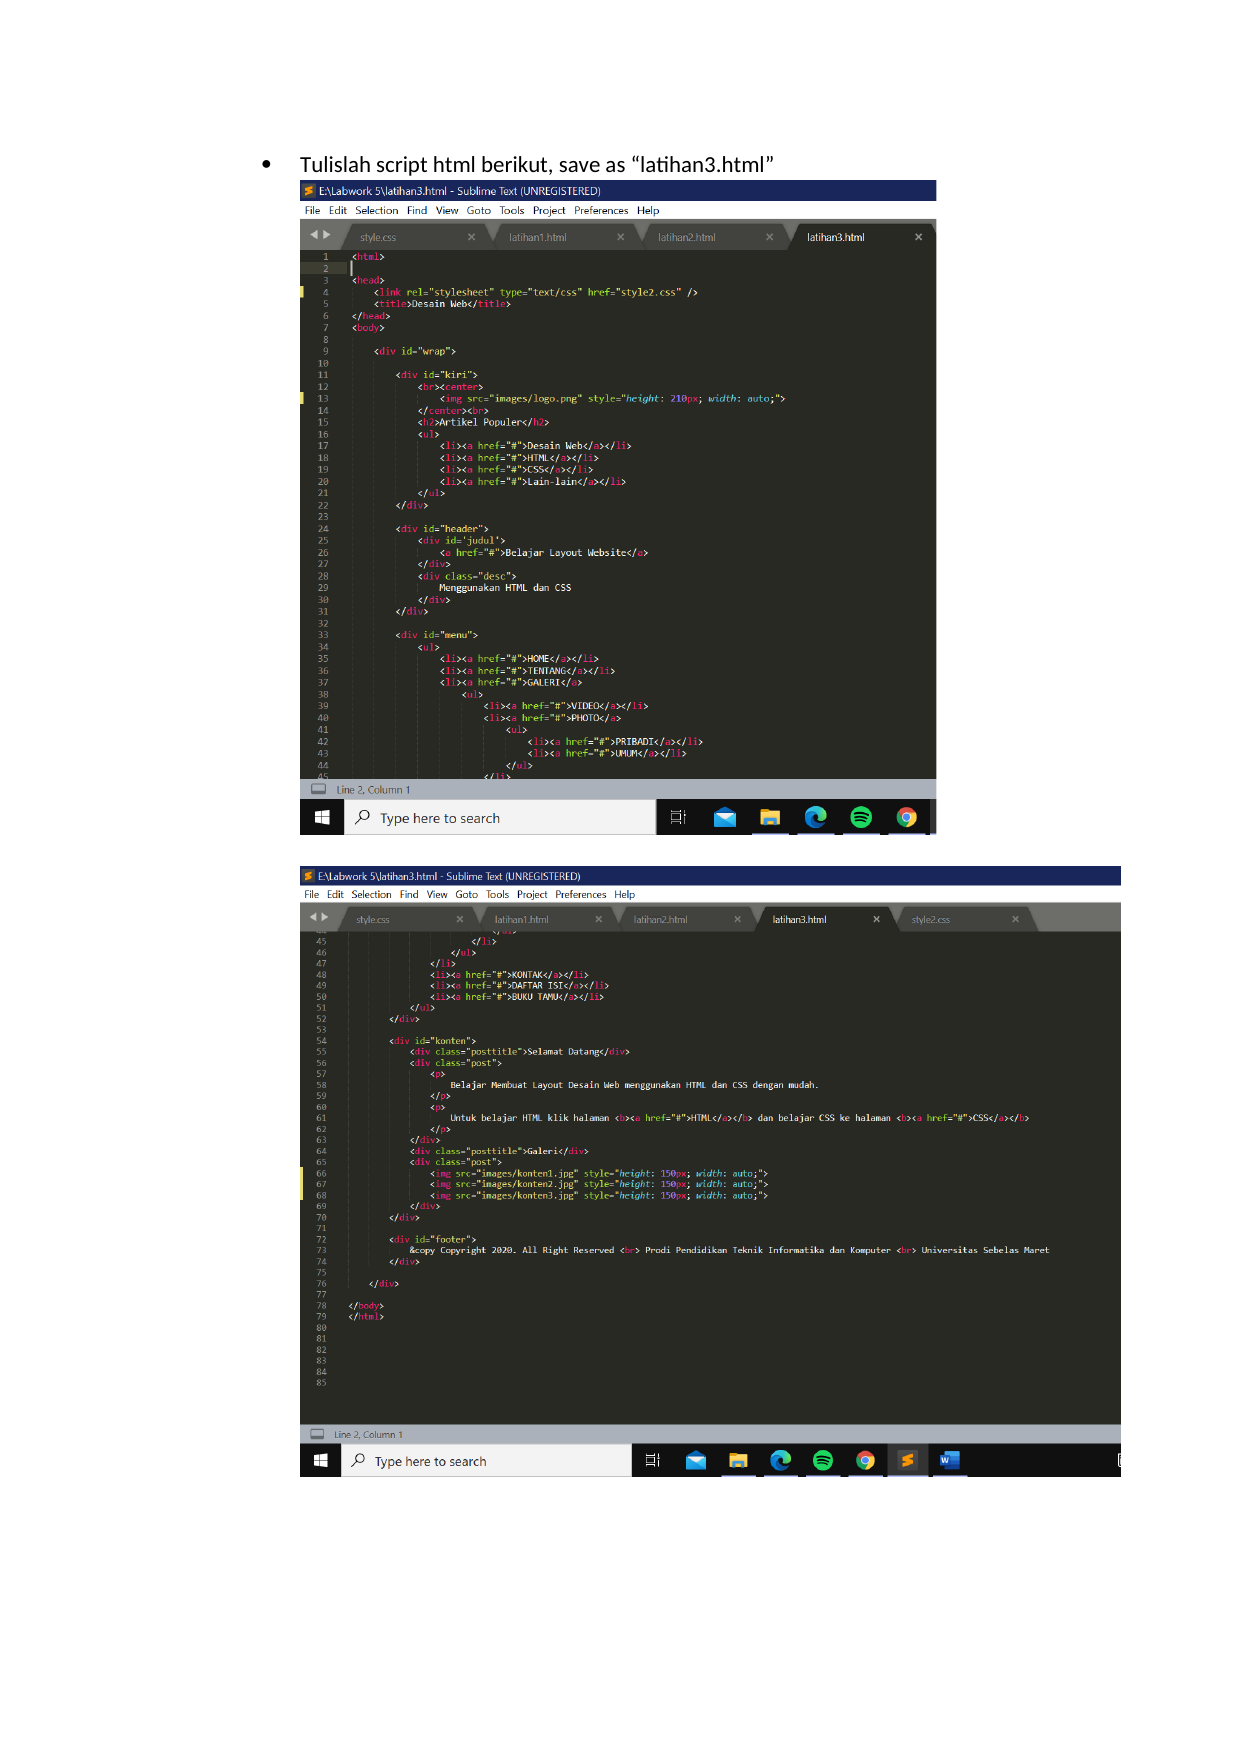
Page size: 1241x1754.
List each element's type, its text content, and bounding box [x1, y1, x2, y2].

picture [300, 180, 937, 835]
picture [300, 866, 1121, 1477]
